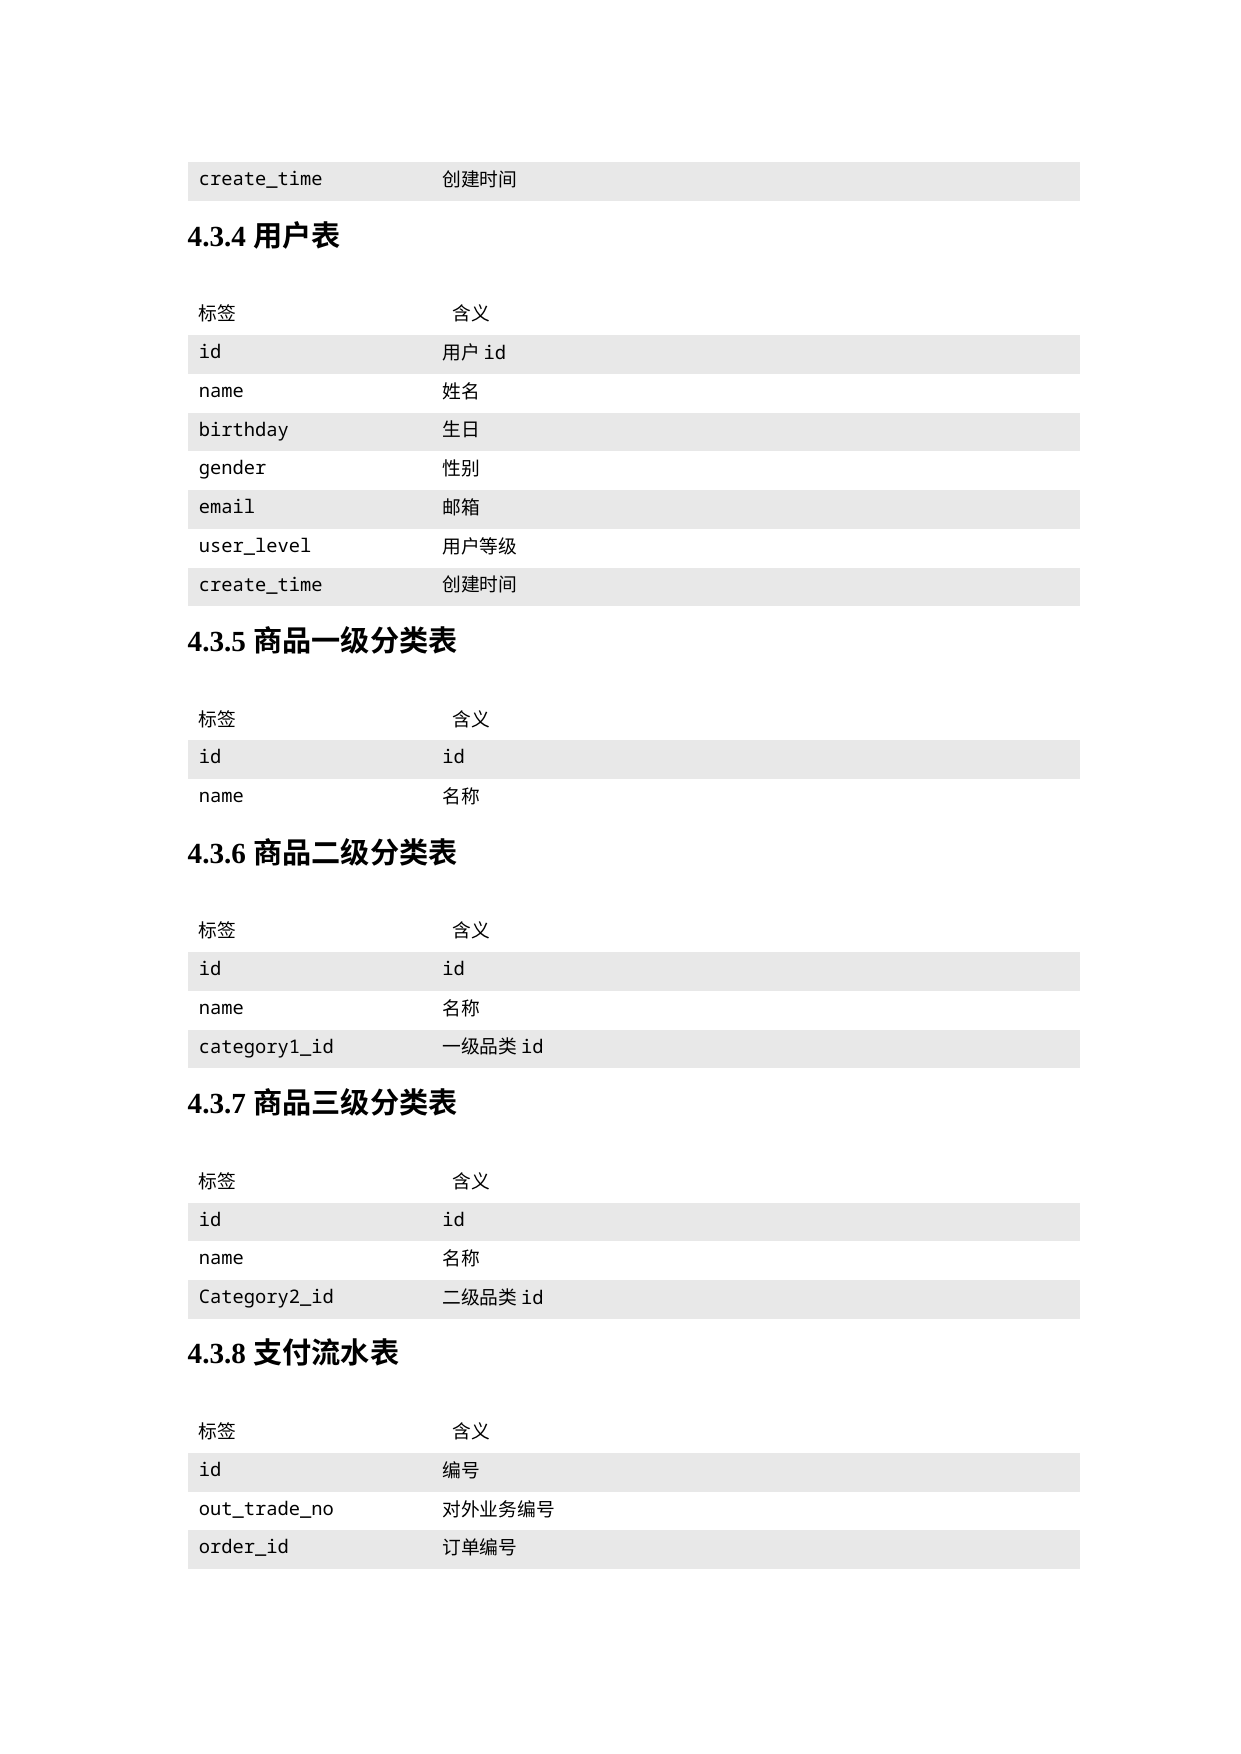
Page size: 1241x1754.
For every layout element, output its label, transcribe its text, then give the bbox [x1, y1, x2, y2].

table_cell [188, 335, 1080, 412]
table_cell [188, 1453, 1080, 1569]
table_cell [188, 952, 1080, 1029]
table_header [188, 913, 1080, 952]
subtitle 4.3.4 用户表 [187, 201, 1053, 266]
subtitle 4.3.6 商品二级分类表 [187, 818, 1053, 883]
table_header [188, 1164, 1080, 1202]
subtitle 4.3.7 商品三级分类表 [187, 1068, 1053, 1133]
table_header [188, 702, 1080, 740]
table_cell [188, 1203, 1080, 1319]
subtitle 4.3.8 支付流水表 [187, 1319, 1053, 1384]
subtitle 4.3.5 商品一级分类表 [187, 606, 1053, 671]
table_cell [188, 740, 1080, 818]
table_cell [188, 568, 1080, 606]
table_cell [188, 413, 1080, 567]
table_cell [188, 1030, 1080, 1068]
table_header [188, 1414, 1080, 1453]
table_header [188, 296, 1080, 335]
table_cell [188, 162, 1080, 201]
